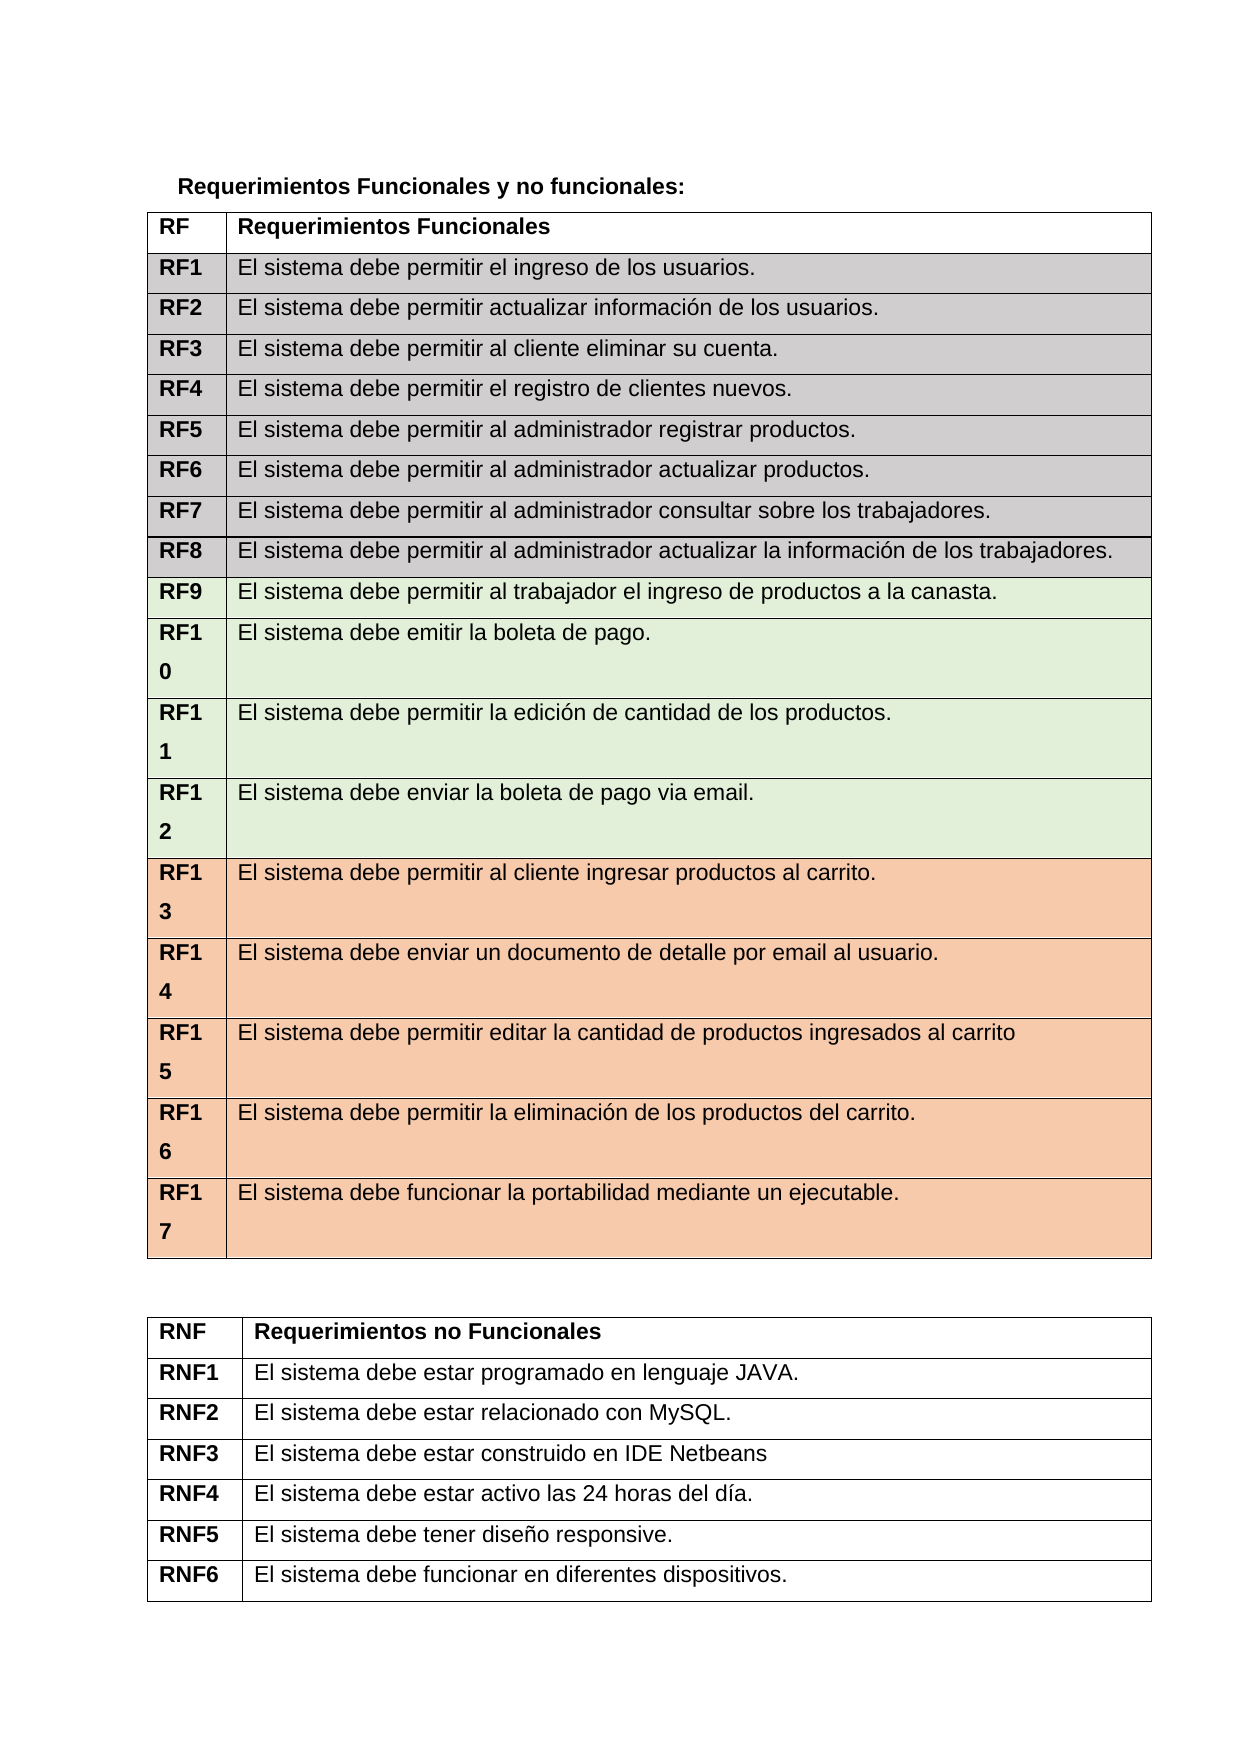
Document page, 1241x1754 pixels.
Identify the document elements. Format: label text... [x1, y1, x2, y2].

table_cell RF15 [148, 1019, 226, 1097]
table_cell RF2 [148, 294, 226, 334]
table_cell RF13 [148, 859, 226, 937]
table_cell RF11 [148, 699, 226, 777]
table_cell RF10 [148, 619, 226, 697]
table_cell El sistema debe estar relacionado con MySQL. [243, 1399, 1151, 1439]
subtitle Requerimientos Funcionales y no funcionales: [177, 173, 1063, 199]
table_cell RF12 [148, 779, 226, 857]
table_cell RF4 [148, 375, 226, 415]
table_cell RNF6 [148, 1561, 242, 1601]
table_cell RNF5 [148, 1521, 242, 1560]
table_cell RF5 [148, 416, 226, 455]
table_cell El sistema debe permitir al trabajador el ingreso de productos a la canasta. [227, 578, 1151, 617]
table_cell RNF4 [148, 1480, 242, 1520]
table_cell RF6 [148, 456, 226, 496]
table_header RNF [148, 1318, 242, 1358]
table_header Requerimientos no Funcionales [243, 1318, 1151, 1358]
table_cell El sistema debe estar programado en lenguaje JAVA. [243, 1359, 1151, 1398]
table_cell El sistema debe estar activo las 24 horas del día. [243, 1480, 1151, 1520]
table_cell RNF3 [148, 1440, 242, 1479]
table_cell El sistema debe enviar la boleta de pago via email. [227, 779, 1151, 857]
table_cell RF3 [148, 335, 226, 374]
table_cell El sistema debe permitir actualizar información de los usuarios. [227, 294, 1151, 334]
table_cell El sistema debe permitir al cliente eliminar su cuenta. [227, 335, 1151, 374]
table_cell RF8 [148, 538, 226, 577]
table_cell El sistema debe permitir al administrador actualizar productos. [227, 456, 1151, 496]
table_cell RF9 [148, 578, 226, 617]
table_cell RF17 [148, 1179, 226, 1257]
table_cell RF14 [148, 939, 226, 1017]
table_cell El sistema debe enviar un documento de detalle por email al usuario. [227, 939, 1151, 1017]
table_cell El sistema debe estar construido en IDE Netbeans [243, 1440, 1151, 1479]
table_cell El sistema debe permitir al administrador registrar productos. [227, 416, 1151, 455]
table_cell El sistema debe permitir la eliminación de los productos del carrito. [227, 1099, 1151, 1177]
table_cell RNF1 [148, 1359, 242, 1398]
table_cell RF1 [148, 254, 226, 293]
table_cell El sistema debe funcionar en diferentes dispositivos. [243, 1561, 1151, 1601]
table_header Requerimientos Funcionales [227, 213, 1151, 253]
table_cell El sistema debe permitir el ingreso de los usuarios. [227, 254, 1151, 293]
table_cell RF7 [148, 497, 226, 536]
table_cell El sistema debe permitir al cliente ingresar productos al carrito. [227, 859, 1151, 937]
table_cell El sistema debe emitir la boleta de pago. [227, 619, 1151, 697]
table_cell El sistema debe funcionar la portabilidad mediante un ejecutable. [227, 1179, 1151, 1257]
table_cell El sistema debe tener diseño responsive. [243, 1521, 1151, 1560]
table_header RF [148, 213, 226, 253]
table_cell El sistema debe permitir al administrador actualizar la información de los trabajadores. [227, 538, 1151, 577]
table_cell El sistema debe permitir al administrador consultar sobre los trabajadores. [227, 497, 1151, 536]
table_cell RNF2 [148, 1399, 242, 1439]
table_cell RF16 [148, 1099, 226, 1177]
table_cell El sistema debe permitir la edición de cantidad de los productos. [227, 699, 1151, 777]
table_cell El sistema debe permitir el registro de clientes nuevos. [227, 375, 1151, 415]
table_cell El sistema debe permitir editar la cantidad de productos ingresados al carrito [227, 1019, 1151, 1097]
